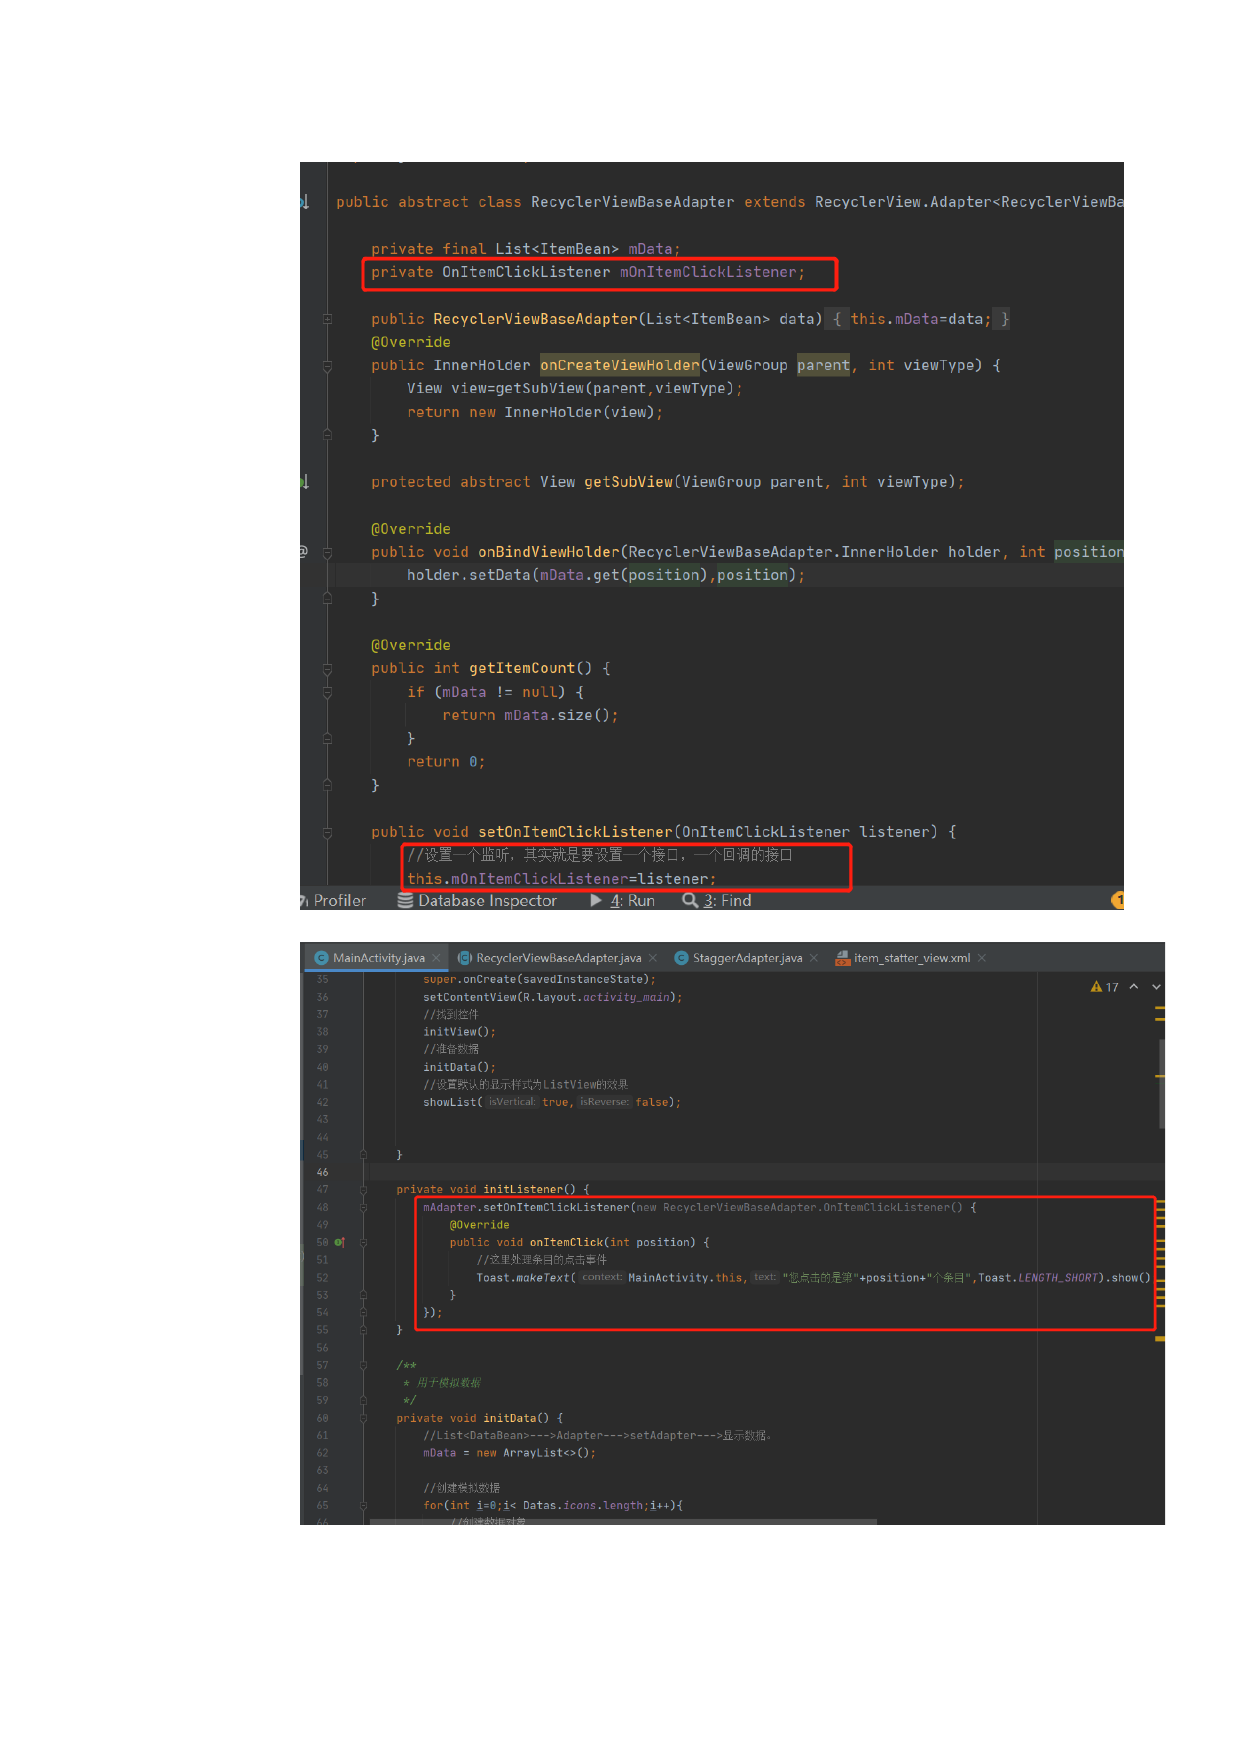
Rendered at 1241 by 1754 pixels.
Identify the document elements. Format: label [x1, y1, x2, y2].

picture [300, 942, 1166, 1525]
picture [300, 162, 1124, 910]
